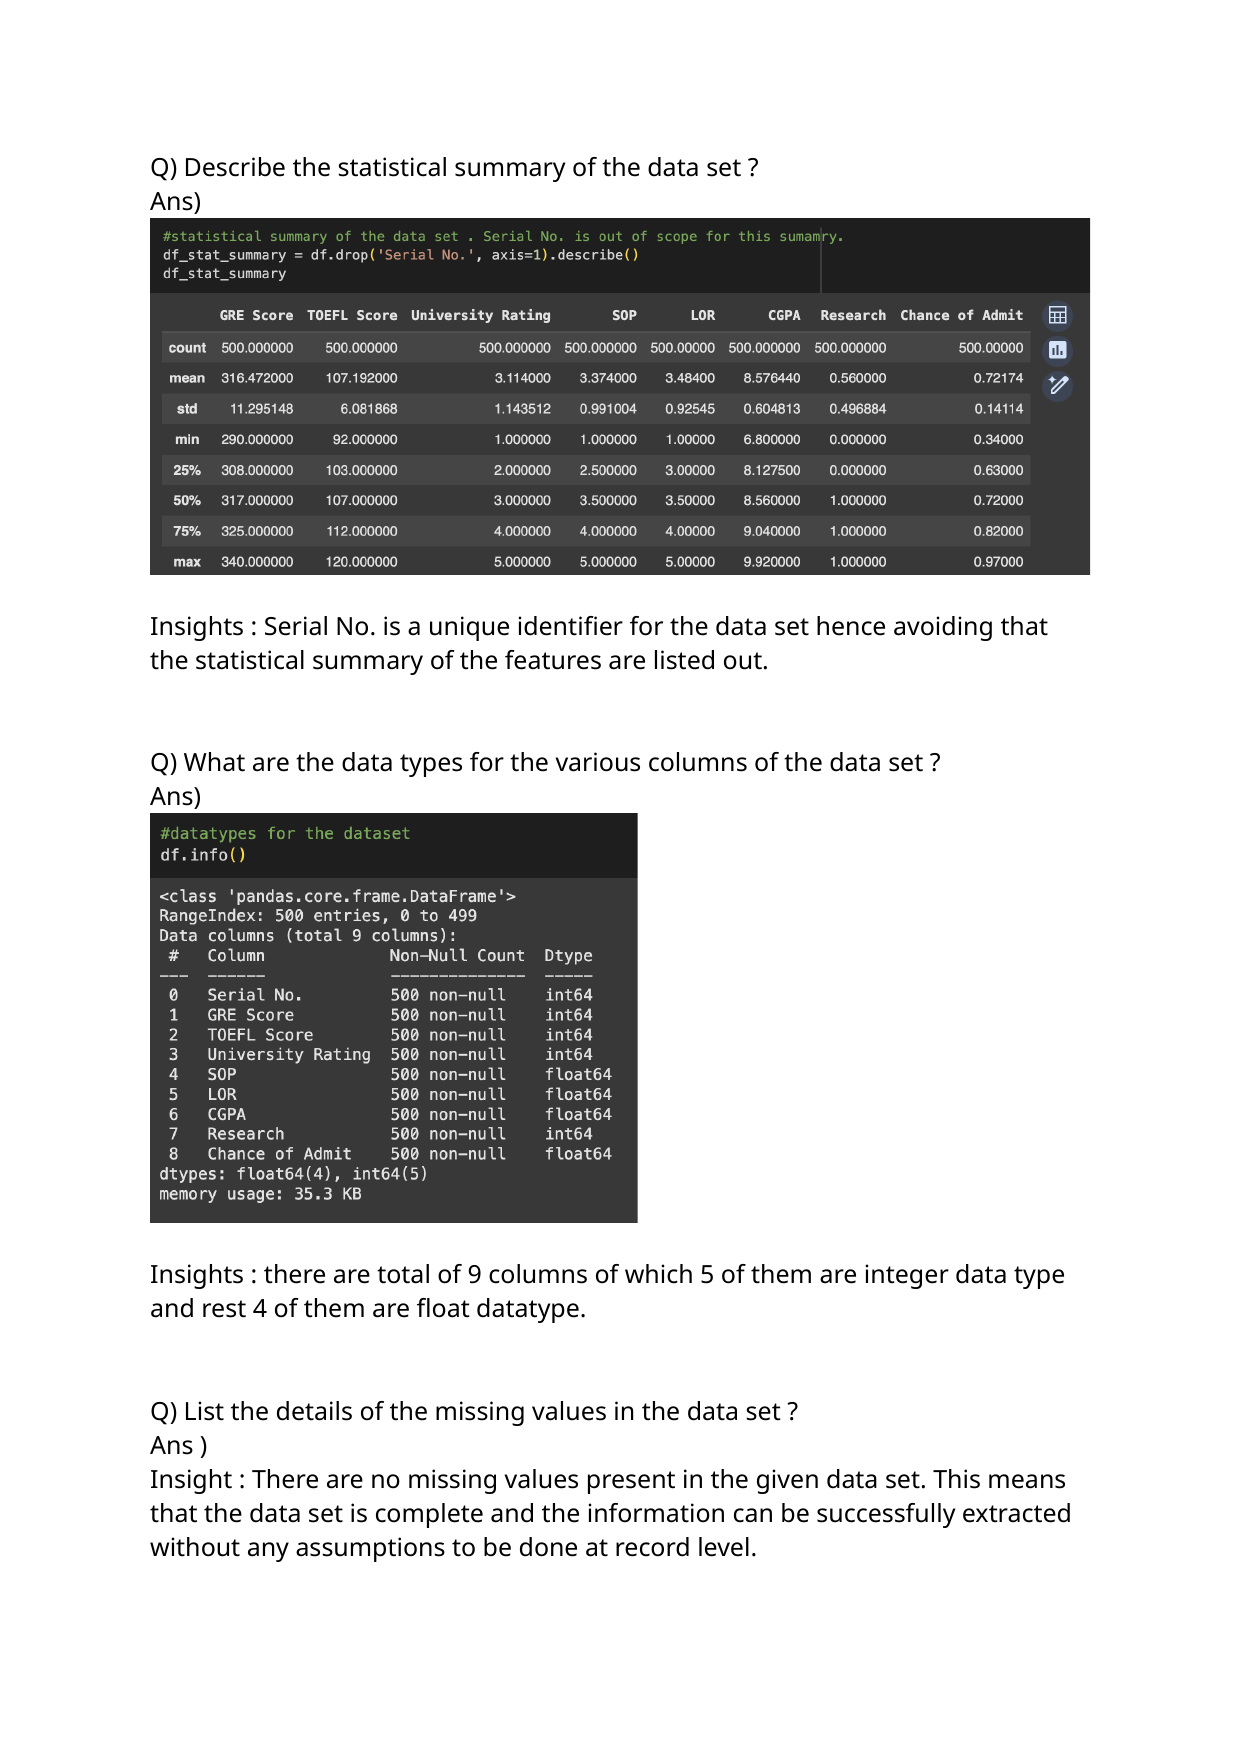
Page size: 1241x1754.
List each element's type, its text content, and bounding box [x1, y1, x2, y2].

text Ans) [150, 779, 1090, 813]
picture [150, 218, 1091, 575]
text Ans ) [150, 1427, 1090, 1461]
text Q) Describe the statistical summary of the data set ? [150, 150, 1090, 184]
text Q) What are the data types for the various columns of the data set ? [150, 745, 1090, 779]
text Q) List the details of the missing values in the data set ? [150, 1393, 1090, 1427]
picture [150, 813, 638, 1223]
text Insight : There are no missing values present in the given data set. This means that the data set is complete and the information can be successfully extracted without any assumptions to be done at record level. [150, 1461, 1090, 1563]
text Ans) [150, 184, 1090, 218]
text Insights : there are total of 9 columns of which 5 of them are integer data type and rest 4 of them are float datatype. [150, 1257, 1090, 1325]
text Insights : Serial No. is a unique identifier for the data set hence avoiding that the statistical summary of the features are listed out. [150, 609, 1090, 677]
